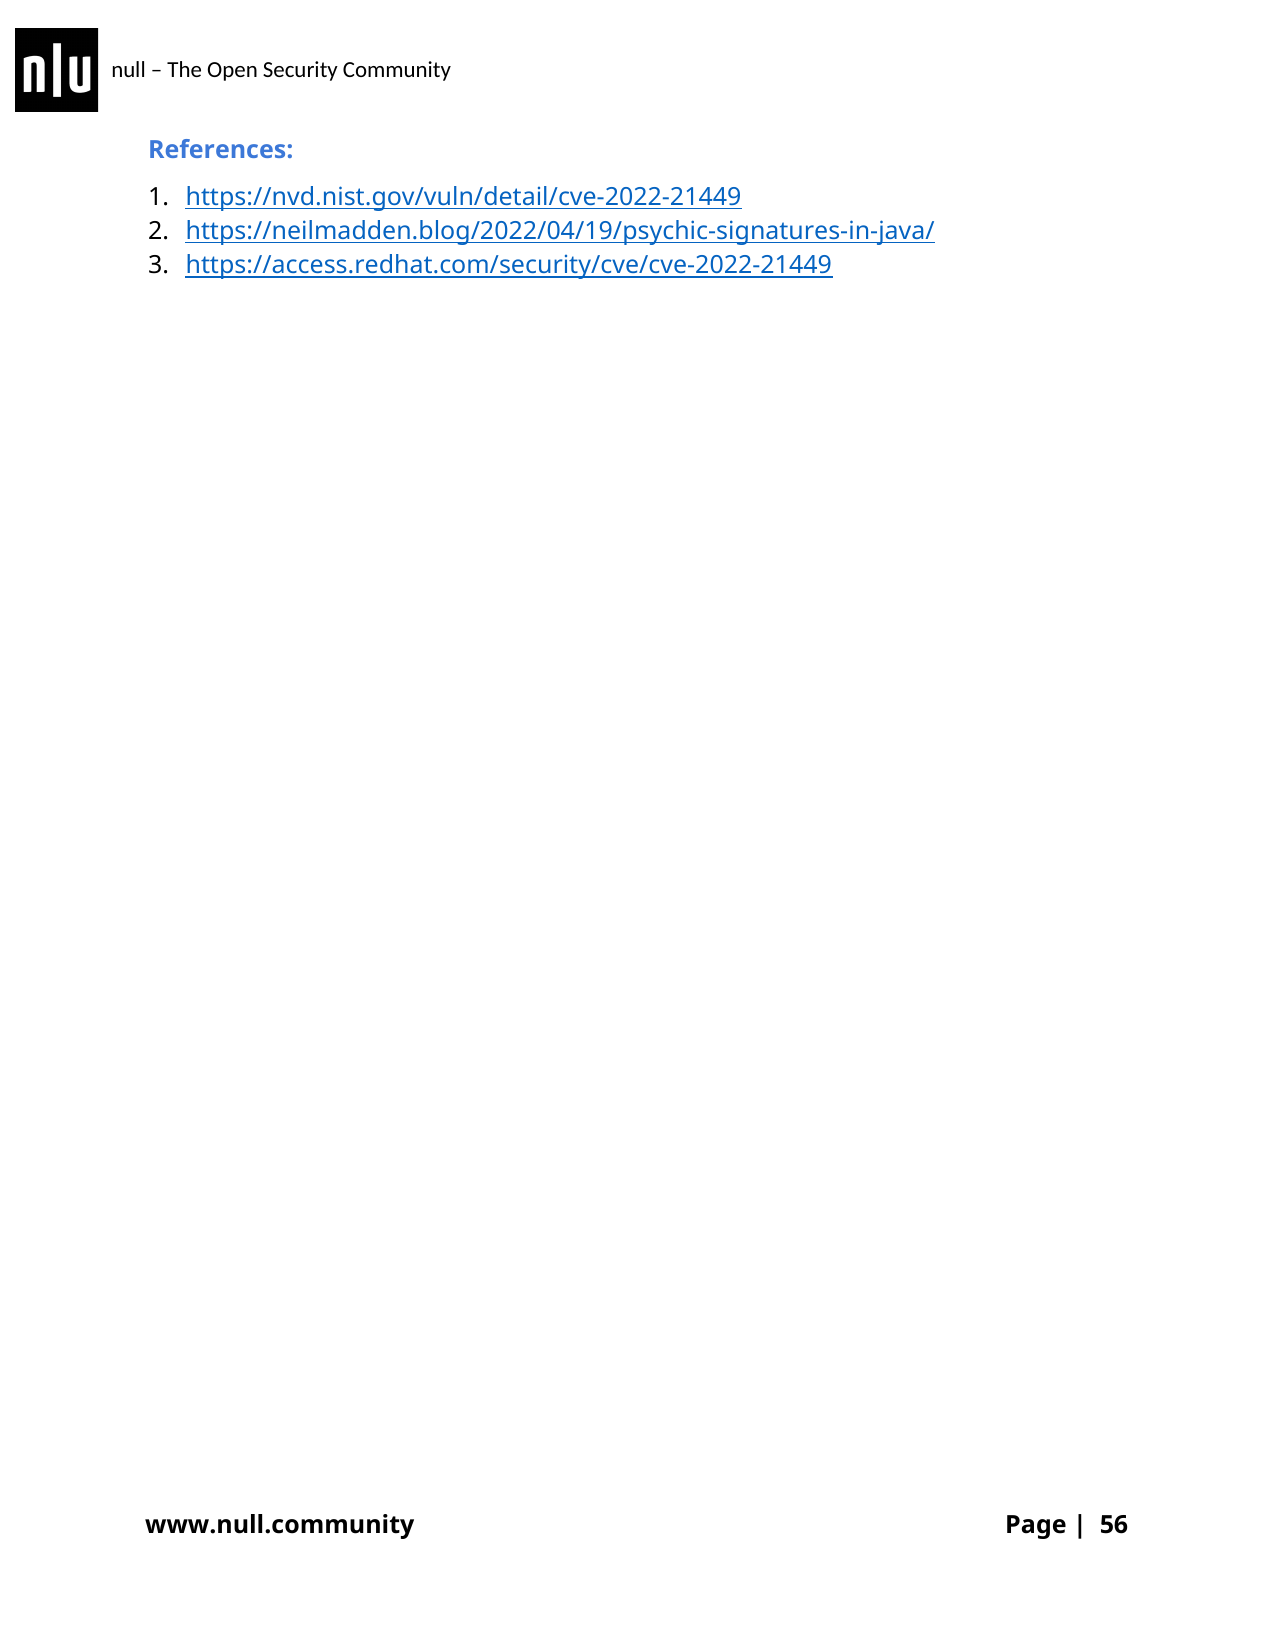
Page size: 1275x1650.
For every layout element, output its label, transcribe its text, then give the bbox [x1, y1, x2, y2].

list https://neilmadden.blog/2022/04/19/psychic-signatures-in-java/ [148, 213, 1108, 247]
picture [15, 28, 99, 112]
list https://access.redhat.com/security/cve/cve-2022-21449 [148, 247, 1108, 281]
subtitle References: [148, 132, 1108, 166]
list https://nvd.nist.gov/vuln/detail/cve-2022-21449 [148, 179, 1108, 213]
